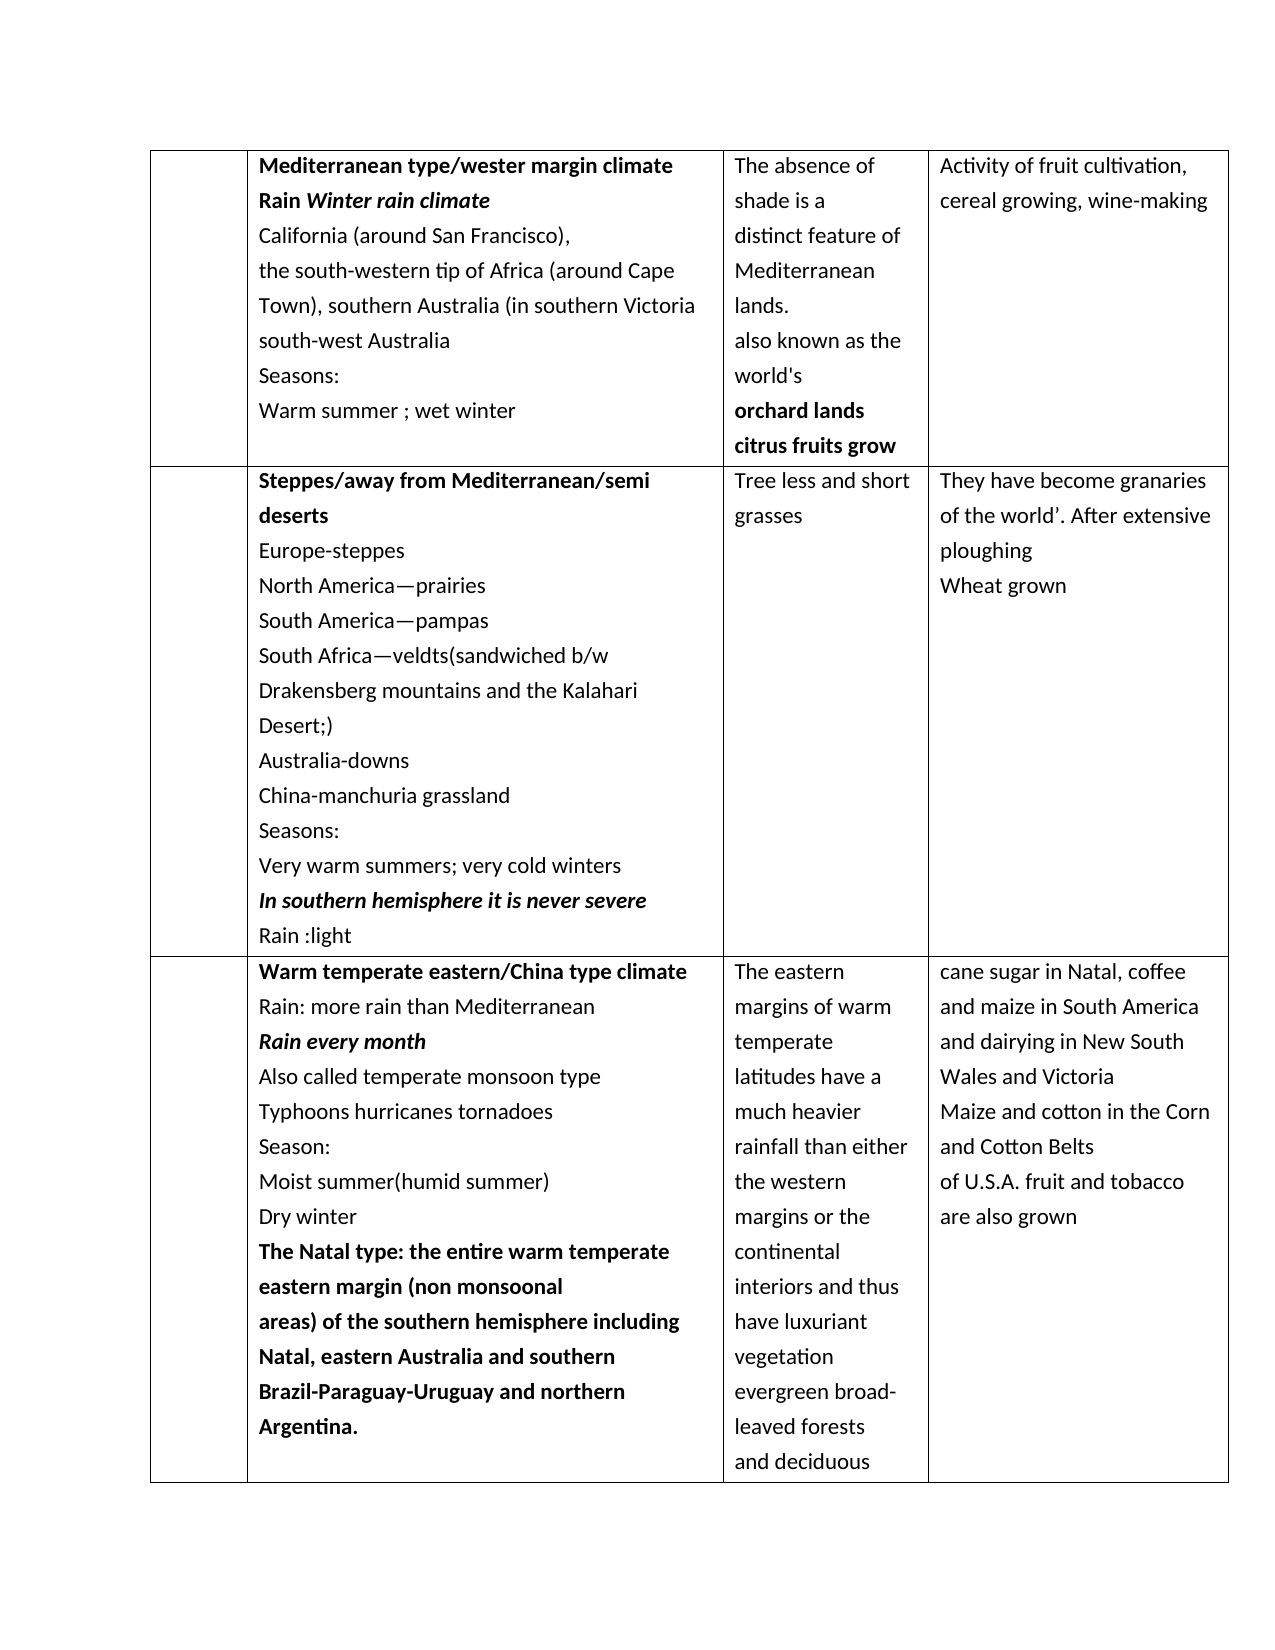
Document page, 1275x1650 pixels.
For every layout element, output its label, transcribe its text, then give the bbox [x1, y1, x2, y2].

table_cell [151, 467, 247, 956]
table_cell They have become granaries of the world’. After extensive ploughing Wheat grown [929, 467, 1228, 956]
table_cell Steppes/away from Mediterranean/semi deserts Europe-steppes North America—prairies South America—pampas South Africa—veldts(sandwiched b/w Drakensberg mountains and the Kalahari Desert;) Australia-downs China-manchuria grassland Seasons: Very warm summers; very cold winters In southern hemisphere it is never severe Rain :light [248, 467, 723, 956]
table_cell The absence of shade is a distinct feature of Mediterranean lands. also known as the world's orchard lands citrus fruits grow [724, 151, 928, 466]
table_cell [151, 957, 247, 1482]
table_cell Activity of fruit cultivation, cereal growing, wine-making [929, 151, 1228, 466]
table_cell Warm temperate eastern/China type climate Rain: more rain than Mediterranean Rain every month Also called temperate monsoon type Typhoons hurricanes tornadoes Season: Moist summer(humid summer) Dry winter The Natal type: the entire warm temperate eastern margin (non monsoonal areas) of the southern hemisphere including Natal, eastern Australia and southern Brazil-Paraguay-Uruguay and northern Argentina. [248, 957, 723, 1482]
table_cell Mediterranean type/wester margin climate Rain Winter rain climate California (around San Francisco), the south-western tip of Africa (around Cape Town), southern Australia (in southern Victoria south-west Australia Seasons: Warm summer ; wet winter [248, 151, 723, 466]
table_cell cane sugar in Natal, coffee and maize in South America and dairying in New South Wales and Victoria Maize and cotton in the Corn and Cotton Belts of U.S.A. fruit and tobacco are also grown [929, 957, 1228, 1482]
table_cell [151, 151, 247, 466]
table_cell Tree less and short grasses [724, 467, 928, 956]
table_cell The eastern margins of warm temperate latitudes have a much heavier rainfall than either the western margins or the continental interiors and thus have luxuriant vegetation evergreen broad-leaved forests and deciduous [724, 957, 928, 1482]
